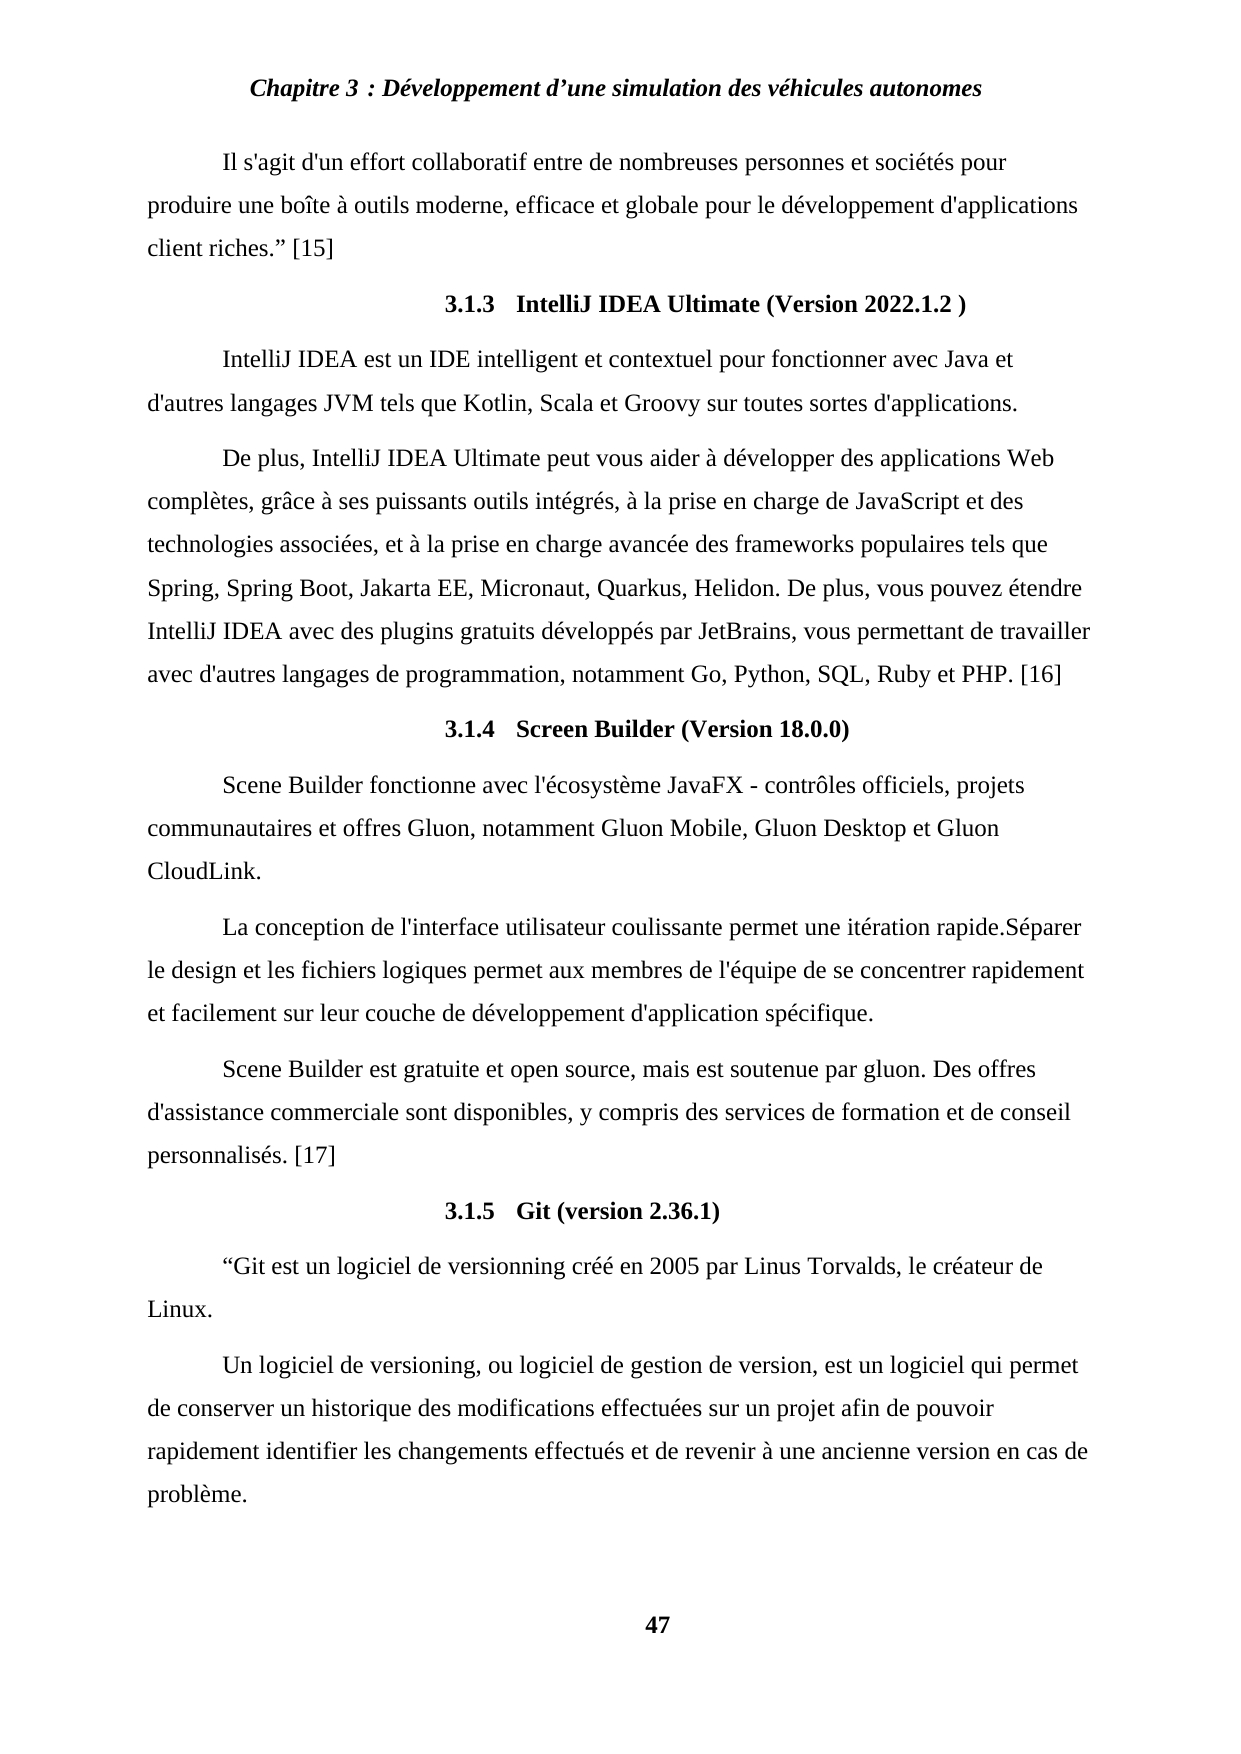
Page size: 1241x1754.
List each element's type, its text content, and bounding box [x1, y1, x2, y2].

text “Git est un logiciel de versionning créé en 2005 par Linus Torvalds, le créateur de Linux. [147, 1251, 1093, 1323]
subtitle Screen Builder (Version 18.0.0) [369, 714, 1093, 743]
subtitle IntelliJ IDEA Ultimate (Version 2022.1.2 ) [369, 289, 1093, 318]
text Un logiciel de versioning, ou logiciel de gestion de version, est un logiciel qui permet de conserver un historique des modifications effectuées sur un projet afin de pouvoir rapidement identifier les changements effectués et de revenir à une ancienne version en cas de problème. [147, 1350, 1093, 1508]
text Il s'agit d'un effort collaboratif entre de nombreuses personnes et sociétés pour produire une boîte à outils moderne, efficace et globale pour le développement d'applications client riches.” [147, 147, 1093, 262]
text La conception de l'interface utilisateur coulissante permet une itération rapide.Séparer le design et les fichiers logiques permet aux membres de l'équipe de se concentrer rapidement et facilement sur leur couche de développement d'application spécifique. [147, 912, 1093, 1027]
subtitle Git (version 2.36.1) [369, 1196, 1093, 1224]
text Scene Builder est gratuite et open source, mais est soutenue par gluon. Des offres d'assistance commerciale sont disponibles, y compris des services de formation et de conseil personnalisés. [147, 1054, 1093, 1169]
text De plus, IntelliJ IDEA Ultimate peut vous aider à développer des applications Web complètes, grâce à ses puissants outils intégrés, à la prise en charge de JavaScript et des technologies associées, et à la prise en charge avancée des frameworks populaires tels que Spring, Spring Boot, Jakarta EE, Micronaut, Quarkus, Helidon. De plus, vous pouvez étendre IntelliJ IDEA avec des plugins gratuits développés par JetBrains, vous permettant de travailler avec d'autres langages de programmation, notamment Go, Python, SQL, Ruby et PHP. [147, 443, 1093, 688]
text Scene Builder fonctionne avec l'écosystème JavaFX - contrôles officiels, projets communautaires et offres Gluon, notamment Gluon Mobile, Gluon Desktop et Gluon CloudLink. [147, 770, 1093, 885]
text IntelliJ IDEA est un IDE intelligent et contextuel pour fonctionner avec Java et d'autres langages JVM tels que Kotlin, Scala et Groovy sur toutes sortes d'applications. [147, 344, 1093, 416]
